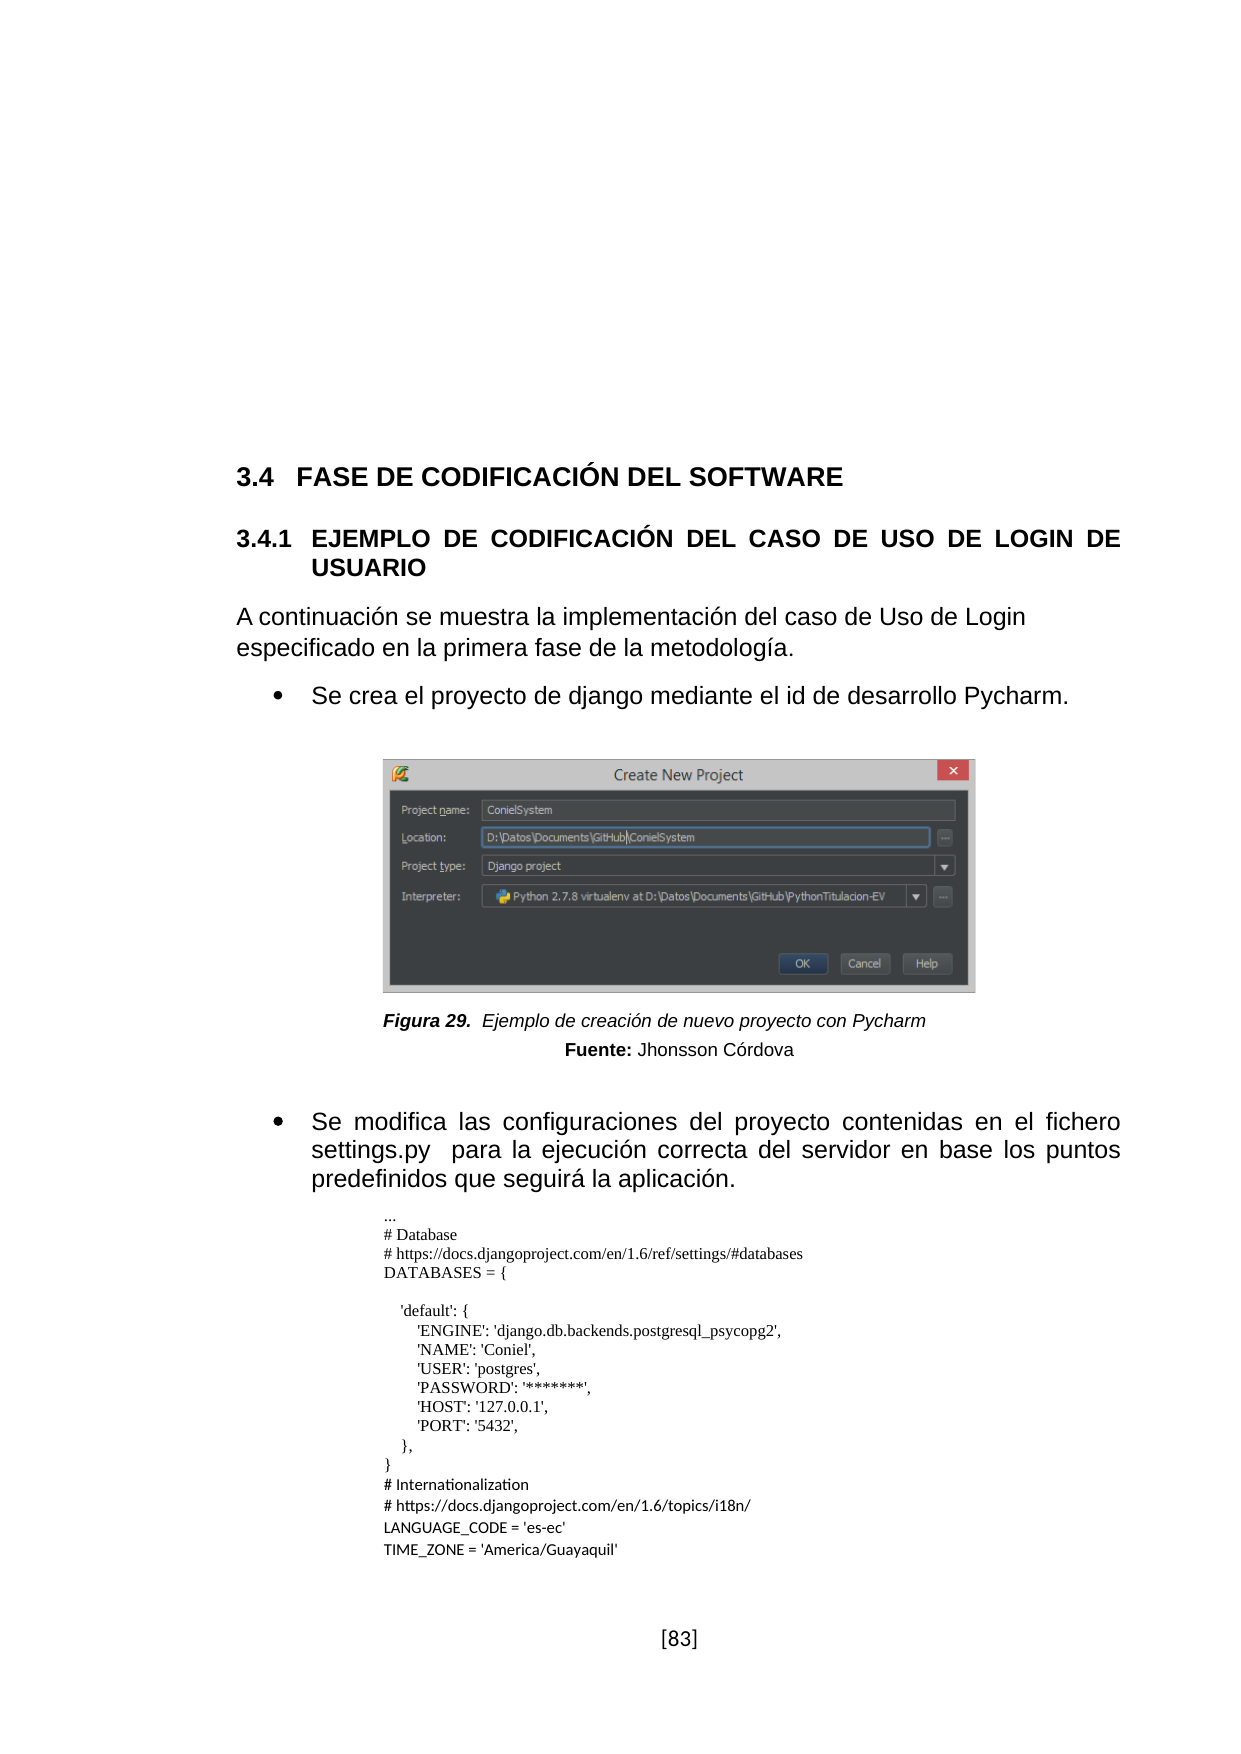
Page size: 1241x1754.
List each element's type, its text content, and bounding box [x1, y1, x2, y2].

text A continuación se muestra la implementación del caso de Uso de Login especificado en la primera fase de la metodología. [236, 602, 1122, 662]
list }, [384, 1435, 1122, 1454]
text TIME_ZONE = 'America/Guayaquil' [384, 1539, 1122, 1560]
list # Database [384, 1224, 1122, 1244]
list 'HOST': '127.0.0.1', [384, 1397, 1122, 1416]
list 'USER': 'postgres', [384, 1359, 1122, 1378]
subtitle FASE DE CODIFICACIÓN DEL SOFTWARE [236, 461, 1122, 492]
list Se modifica las configuraciones del proyecto contenidas en el fichero settings.py para la ejecución correcta del servidor en base los puntos predefinidos que seguirá la aplicación. [274, 1107, 1122, 1193]
list # https://docs.djangoproject.com/en/1.6/ref/settings/#databases [384, 1244, 1122, 1263]
picture [382, 759, 976, 993]
list Se crea el proyecto de django mediante el id de desarrollo Pycharm. [274, 681, 1122, 710]
list 'ENGINE': 'django.db.backends.postgresql_psycopg2', [384, 1320, 1122, 1339]
text # https://docs.djangoproject.com/en/1.6/topics/i18n/ [384, 1496, 1122, 1516]
list 'PORT': '5432', [384, 1416, 1122, 1435]
text Fuente: Jhonsson Córdova [236, 1039, 1122, 1061]
text LANGUAGE_CODE = 'es-ec' [384, 1517, 1122, 1538]
list ... [384, 1205, 1122, 1224]
list DATABASES = { [384, 1263, 1122, 1282]
list } [384, 1454, 1122, 1474]
list 'NAME': 'Coniel', [384, 1339, 1122, 1359]
subtitle EJEMPLO DE CODIFICACIÓN DEL CASO DE USO DE LOGIN DE USUARIO [236, 524, 1122, 581]
list 'default': { [384, 1301, 1122, 1320]
list 'PASSWORD': '*******', [384, 1378, 1122, 1397]
text # Internationalization [384, 1474, 1122, 1494]
